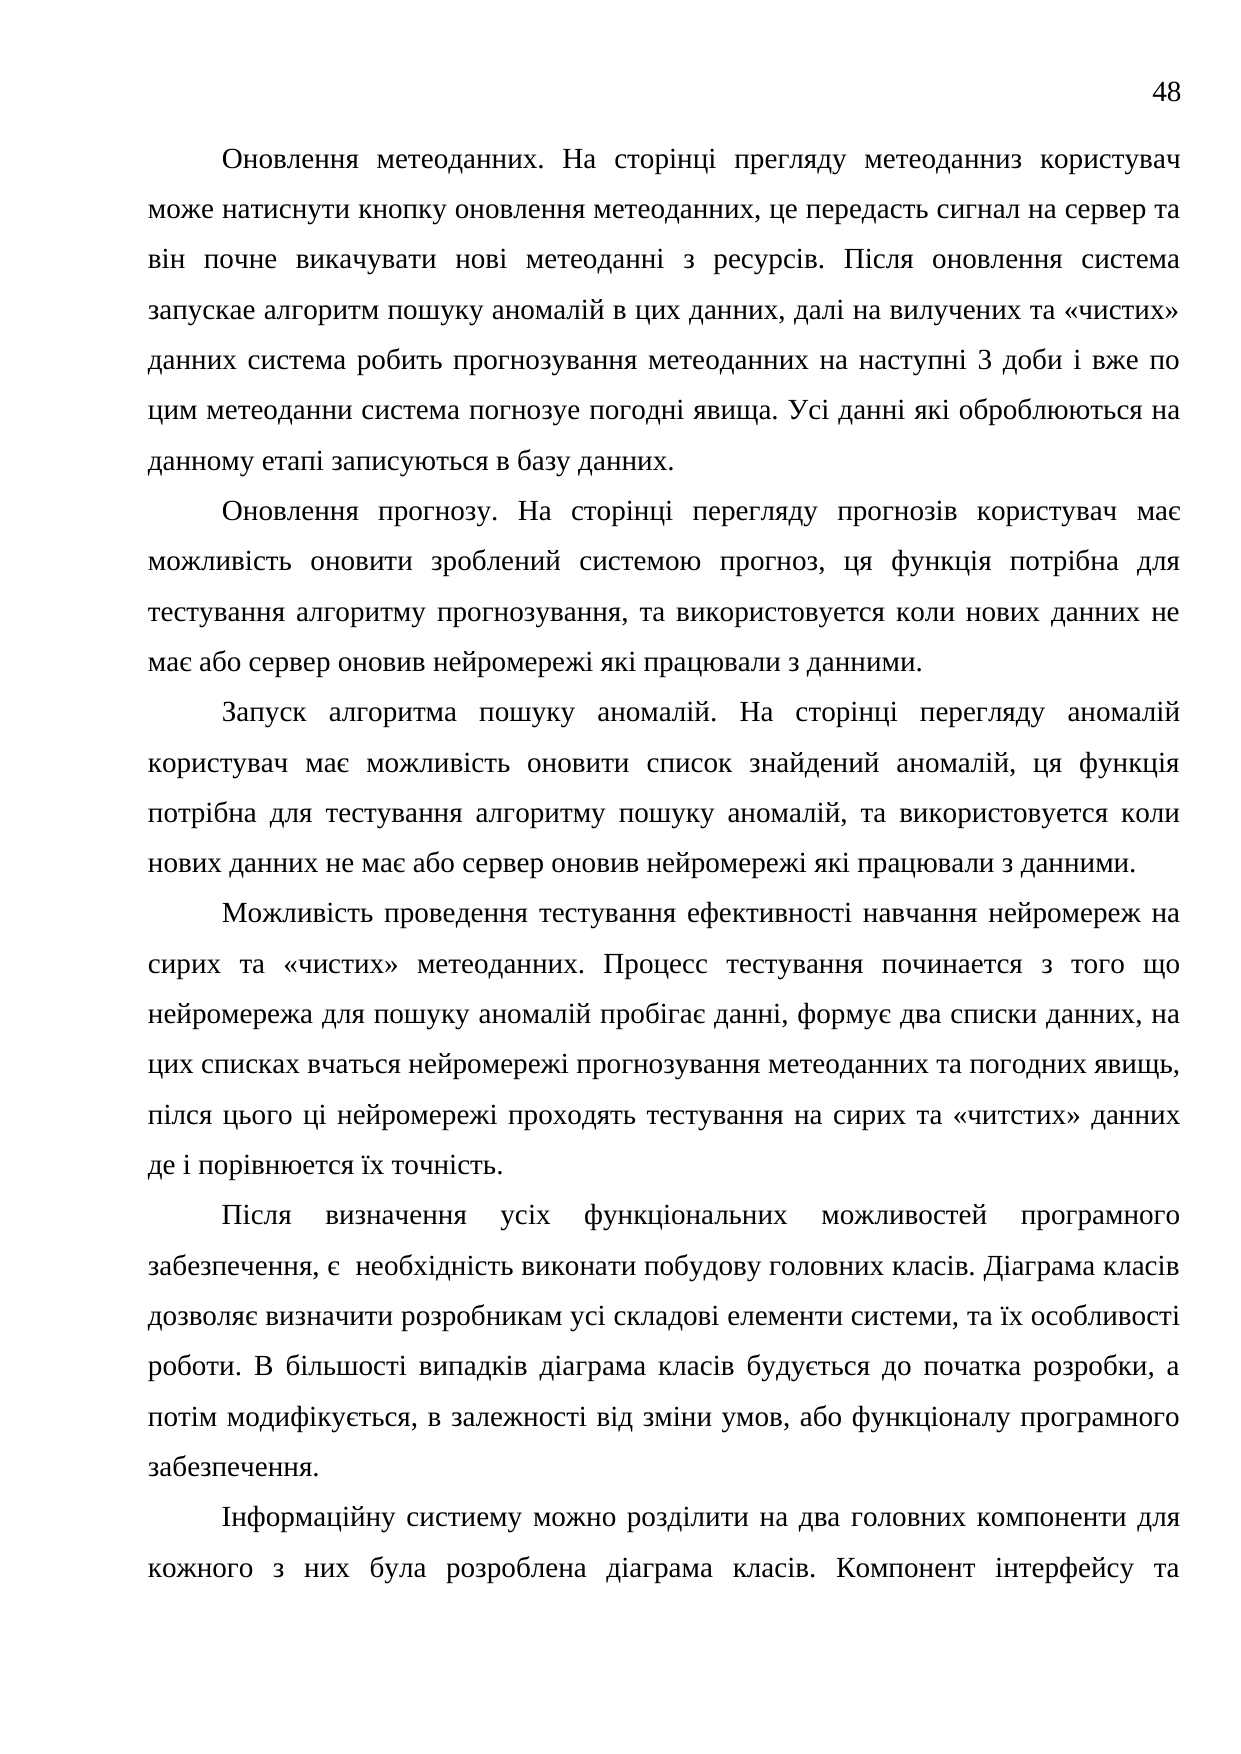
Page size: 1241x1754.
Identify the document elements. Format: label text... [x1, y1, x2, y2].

text Можливість проведення тестування ефективності навчання нейромереж на сирих та «чистих» метеоданних. Процесс тестування починается з того що нейромережа для пошуку аномалій пробігає данні, формує два списки данних, на цих списках вчаться нейромережі прогнозування метеоданних та погодних явищь, пілся цього ці нейромережі проходять тестування на сирих та «читстих» данних де і порівнюется їх точність. [148, 896, 1181, 1181]
text Запуск алгоритма пошуку аномалій. На сторінці перегляду аномалій користувач має можливість оновити список знайдений аномалій, ця функція потрібна для тестування алгоритму пошуку аномалій, та використовуется коли нових данних не має або сервер оновив нейромережі які працювали з данними. [148, 694, 1181, 879]
text Після визначення усіх функціональних можливостей програмного забезпечення, є необхідність виконати побудову головних класів. Діаграма класів дозволяє визначити розробникам усі складові елементи системи, та їх особливості роботи. В більшості випадків діаграма класів будується до початка розробки, а потім модифікується, в залежності від зміни умов, або функціоналу програмного забезпечення. [148, 1197, 1181, 1483]
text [148, 1499, 1181, 1583]
text Оновлення прогнозу. На сторінці перегляду прогнозів користувач має можливість оновити зроблений системою прогноз, ця функція потрібна для тестування алгоритму прогнозування, та використовуется коли нових данних не має або сервер оновив нейромережі які працювали з данними. [148, 493, 1181, 678]
text Оновлення метеоданних. На сторінці прегляду метеоданниз користувач може натиснути кнопку оновлення метеоданних, це передасть сигнал на сервер та він почне викачувати нові метеоданні з ресурсів. Після оновлення система запускае алгоритм пошуку аномалій в цих данних, далі на вилучених та «чистих» данних система робить прогнозування метеоданних на наступні 3 доби і вже по цим метеоданни система погнозуе погодні явища. Усі данні які оброблюються на данному етапі записуються в базу данних. [148, 141, 1181, 476]
